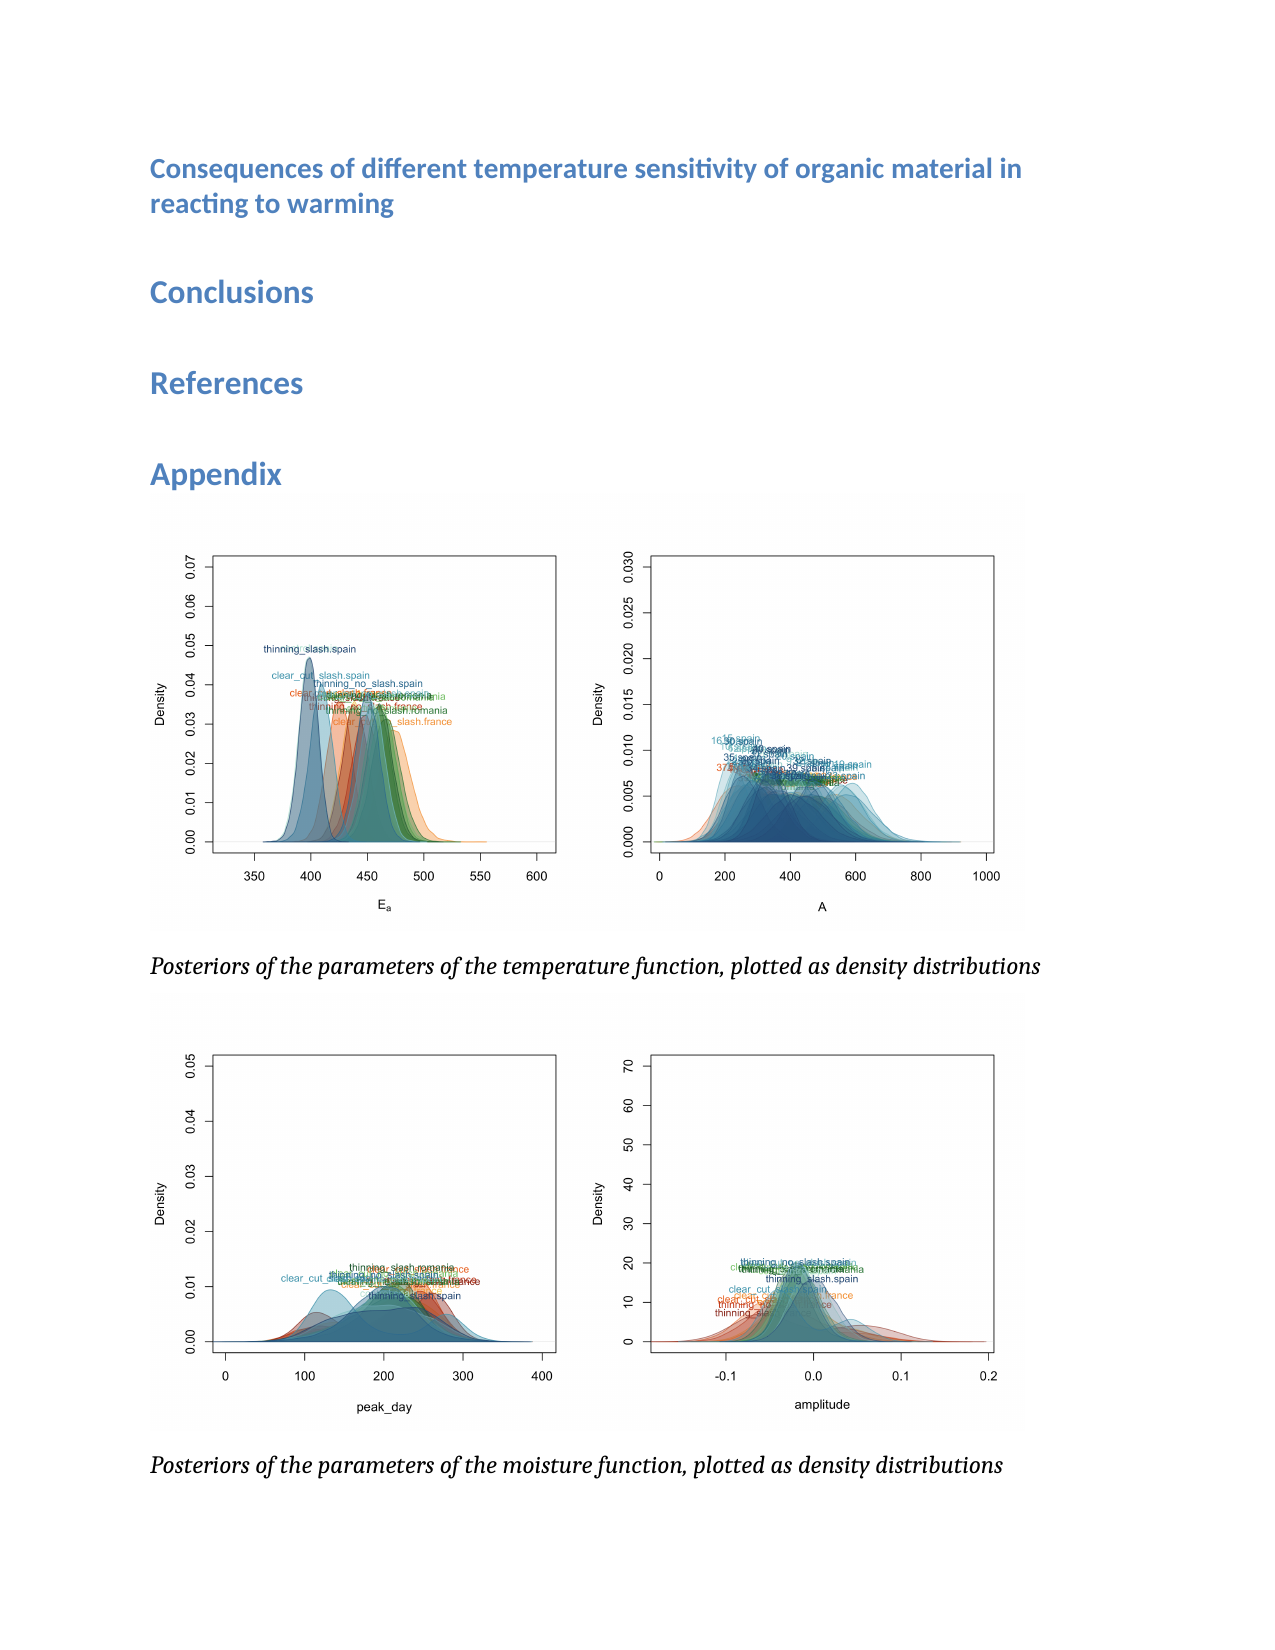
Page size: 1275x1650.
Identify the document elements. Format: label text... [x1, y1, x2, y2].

text Posteriors of the parameters of the moisture function, plotted as density distributions [150, 1451, 1125, 1480]
subtitle Consequences of different temperature sensitivity of organic material in reacting to warming [150, 150, 1125, 221]
text Posteriors of the parameters of the temperature function, plotted as density distributions [150, 952, 1125, 981]
subtitle Appendix [150, 453, 1125, 493]
picture [150, 993, 1025, 1431]
subtitle References [150, 362, 1125, 403]
picture [150, 493, 1025, 931]
subtitle Conclusions [150, 271, 1125, 312]
